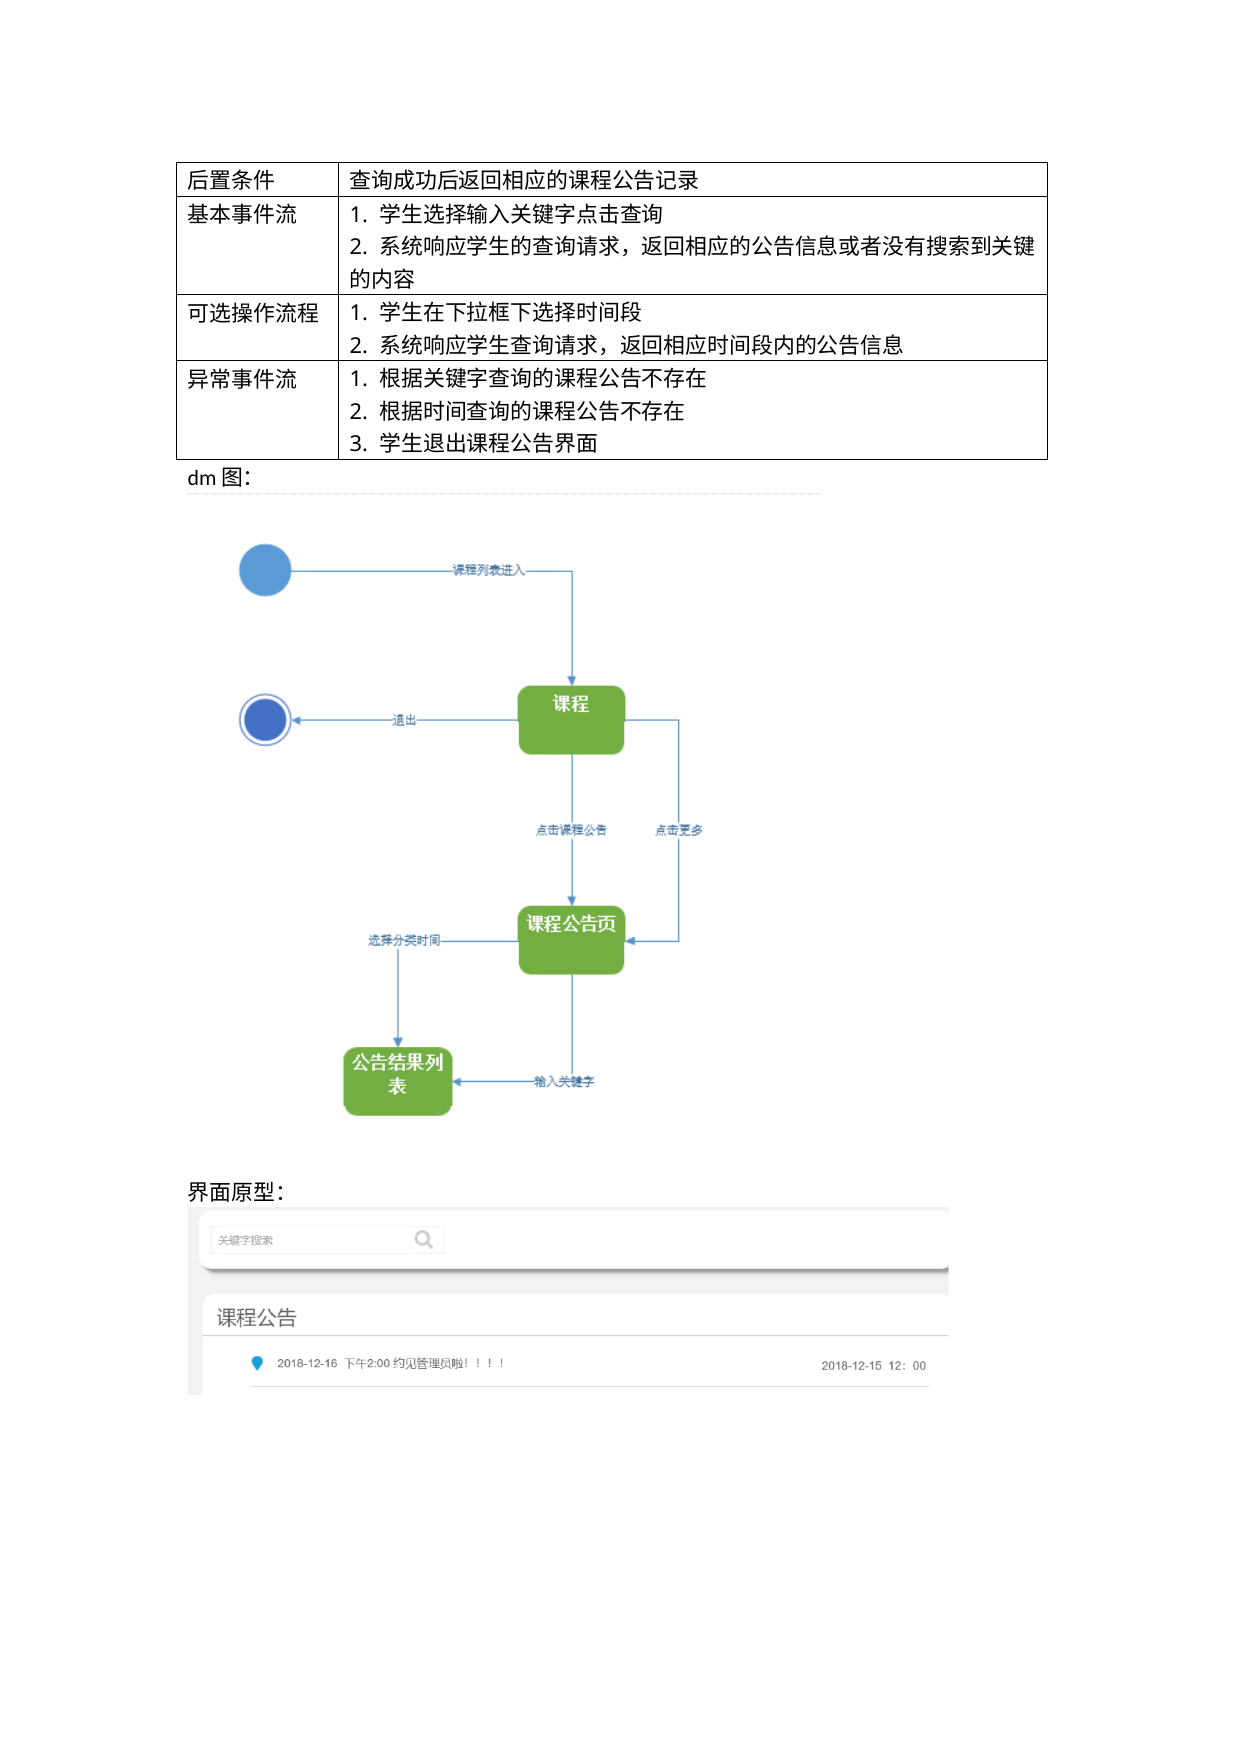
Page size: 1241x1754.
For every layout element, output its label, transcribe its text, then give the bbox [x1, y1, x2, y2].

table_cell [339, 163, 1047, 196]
picture [187, 492, 821, 1156]
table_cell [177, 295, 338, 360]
text 界面原型： [187, 1175, 1053, 1207]
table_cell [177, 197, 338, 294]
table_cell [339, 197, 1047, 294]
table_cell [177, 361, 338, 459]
picture [187, 1207, 949, 1395]
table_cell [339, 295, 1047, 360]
text dm图： [187, 460, 1053, 492]
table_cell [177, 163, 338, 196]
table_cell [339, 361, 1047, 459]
